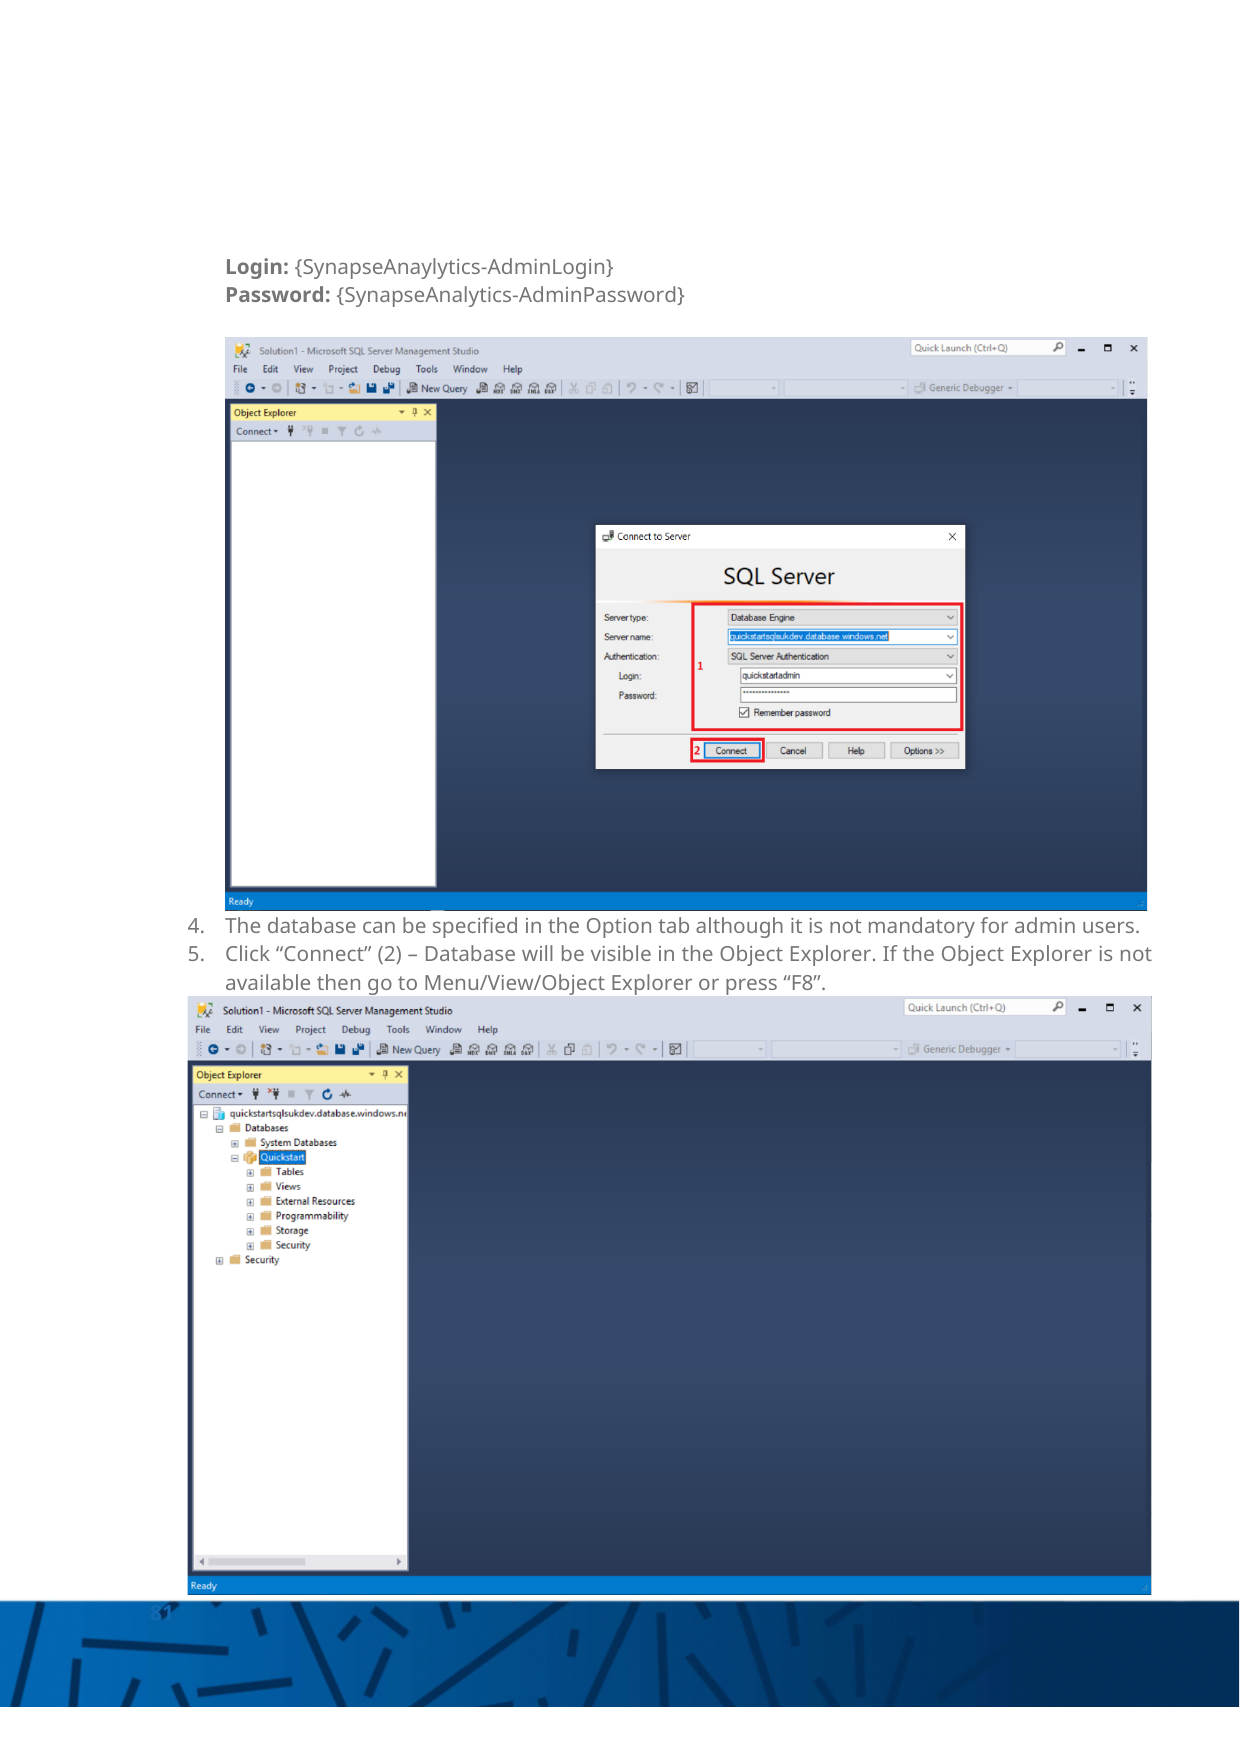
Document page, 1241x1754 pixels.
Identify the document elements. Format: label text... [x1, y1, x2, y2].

list Click “Connect” (2) – Database will be visible in the Object Explorer. If the Object Explorer is not available then go to Menu/View/Object Explorer or press “F8”. [187, 939, 1155, 996]
picture [187, 996, 1152, 1595]
picture [225, 337, 1148, 911]
list Login: {SynapseAnaylytics-AdminLogin} [225, 252, 1155, 281]
list The database can be specified in the Option tab although it is not mandatory for admin users. [187, 911, 1155, 939]
list Password: {SynapseAnalytics-AdminPassword} [225, 281, 1155, 309]
picture [0, 1598, 1240, 1707]
